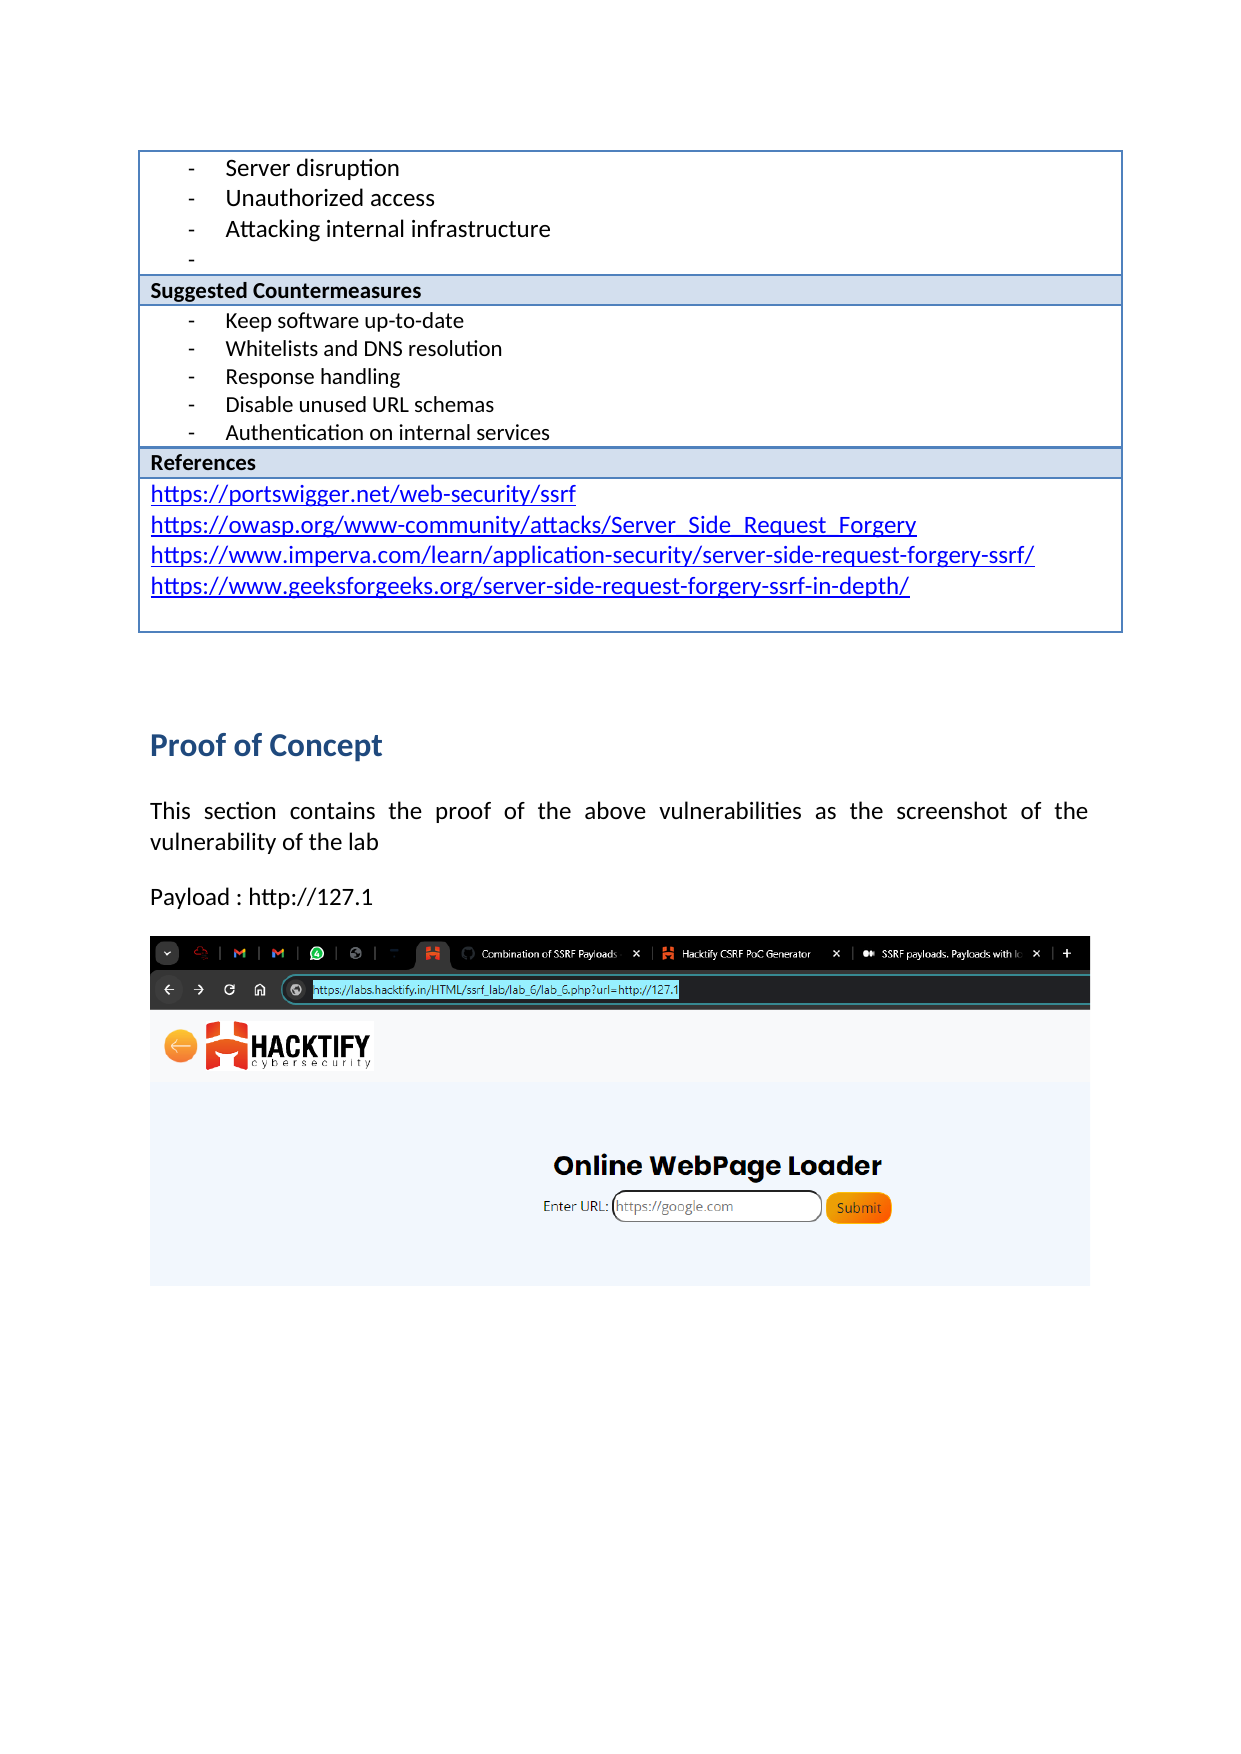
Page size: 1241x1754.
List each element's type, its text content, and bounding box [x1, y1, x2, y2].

text Payload : http://127.1 [150, 881, 1090, 912]
table_cell Suggested Countermeasures [140, 276, 1121, 304]
subtitle Proof of Concept [150, 724, 1090, 765]
picture [150, 936, 1091, 1286]
table_cell References [140, 449, 1121, 477]
table_cell Keep software up-to-date Whitelists and DNS resolution Response handling Disable unused URL schemas Authentication on internal services [140, 306, 1121, 446]
table_cell https://portswigger.net/web-security/ssrf https://owasp.org/www-community/attacks/Server_Side_Request_Forgery https://www.imperva.com/learn/application-security/server-side-request-forgery-ssrf/ https://www.geeksforgeeks.org/server-side-request-forgery-ssrf-in-depth/ [140, 479, 1121, 631]
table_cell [140, 152, 1121, 274]
text This section contains the proof of the above vulnerabilities as the screenshot of the vulnerability of the lab [150, 795, 1090, 856]
